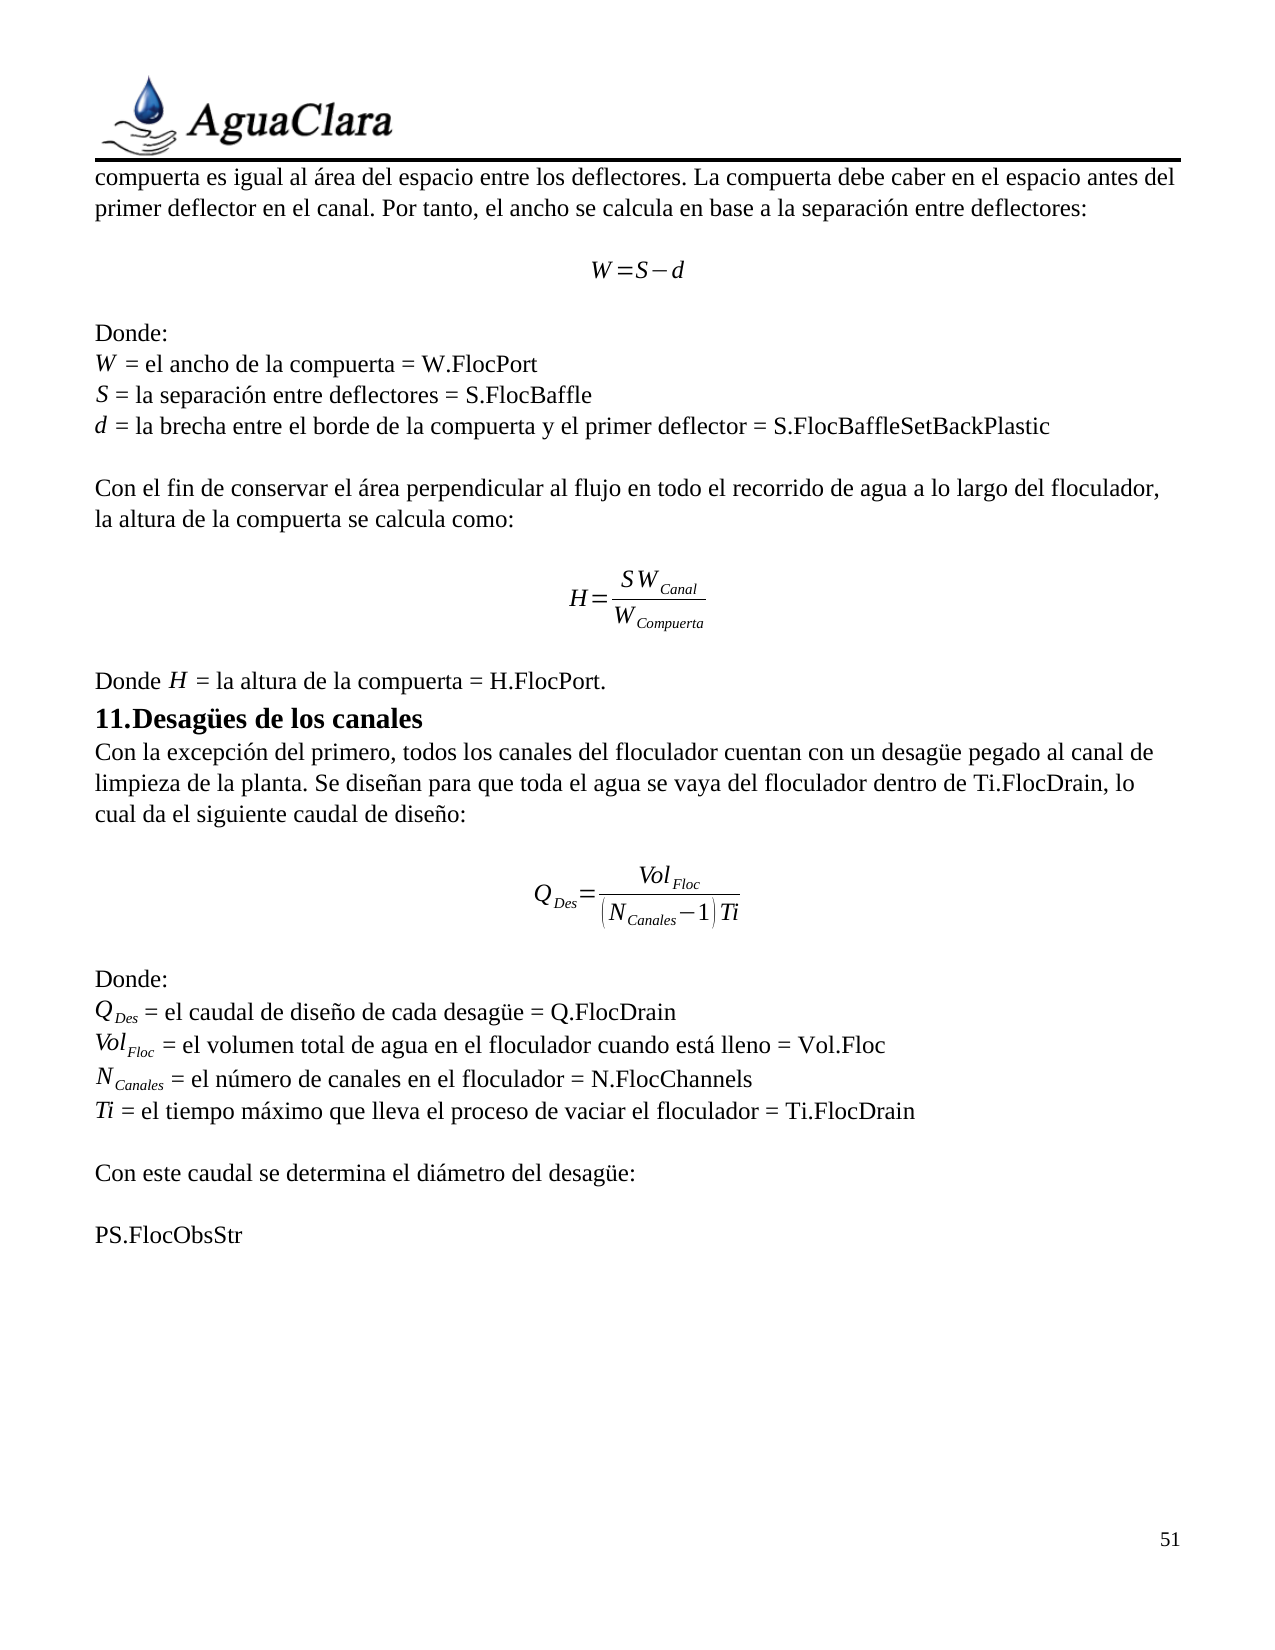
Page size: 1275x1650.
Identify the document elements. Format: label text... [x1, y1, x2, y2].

text = el volumen total de agua en el floculador cuando está lleno = Vol.Floc [94, 1029, 1181, 1060]
text Con el fin de conservar el área perpendicular al flujo en todo el recorrido de agua a lo largo del floculador, la altura de la compuerta se calcula como: [94, 473, 1181, 533]
text Donde = la altura de la compuerta = H.FlocPort. [94, 666, 1181, 694]
text Donde: [94, 318, 1181, 346]
text = el número de canales en el floculador = N.FlocChannels [94, 1063, 1181, 1094]
text PS.FlocObsStr [94, 1221, 1181, 1249]
subtitle Desagües de los canales [94, 701, 1181, 734]
text Con la excepción del primero, todos los canales del floculador cuentan con un desagüe pegado al canal de limpieza de la planta. Se diseñan para que toda el agua se vaya del floculador dentro de Ti.FlocDrain, lo cual da el siguiente caudal de diseño: [94, 737, 1181, 828]
text = la separación entre deflectores = S.FlocBaffle [94, 380, 1181, 408]
text = el caudal de diseño de cada desagüe = Q.FlocDrain [94, 995, 1181, 1027]
text Con este caudal se determina el diámetro del desagüe: [94, 1158, 1181, 1187]
text = la brecha entre el borde de la compuerta y el primer deflector = S.FlocBaffleSetBackPlastic [94, 411, 1181, 439]
text = el ancho de la compuerta = W.FlocPort [94, 349, 1181, 377]
text = el tiempo máximo que lleva el proceso de vaciar el floculador = Ti.FlocDrain [94, 1096, 1181, 1125]
text Donde: [94, 964, 1181, 993]
picture [94, 75, 412, 158]
